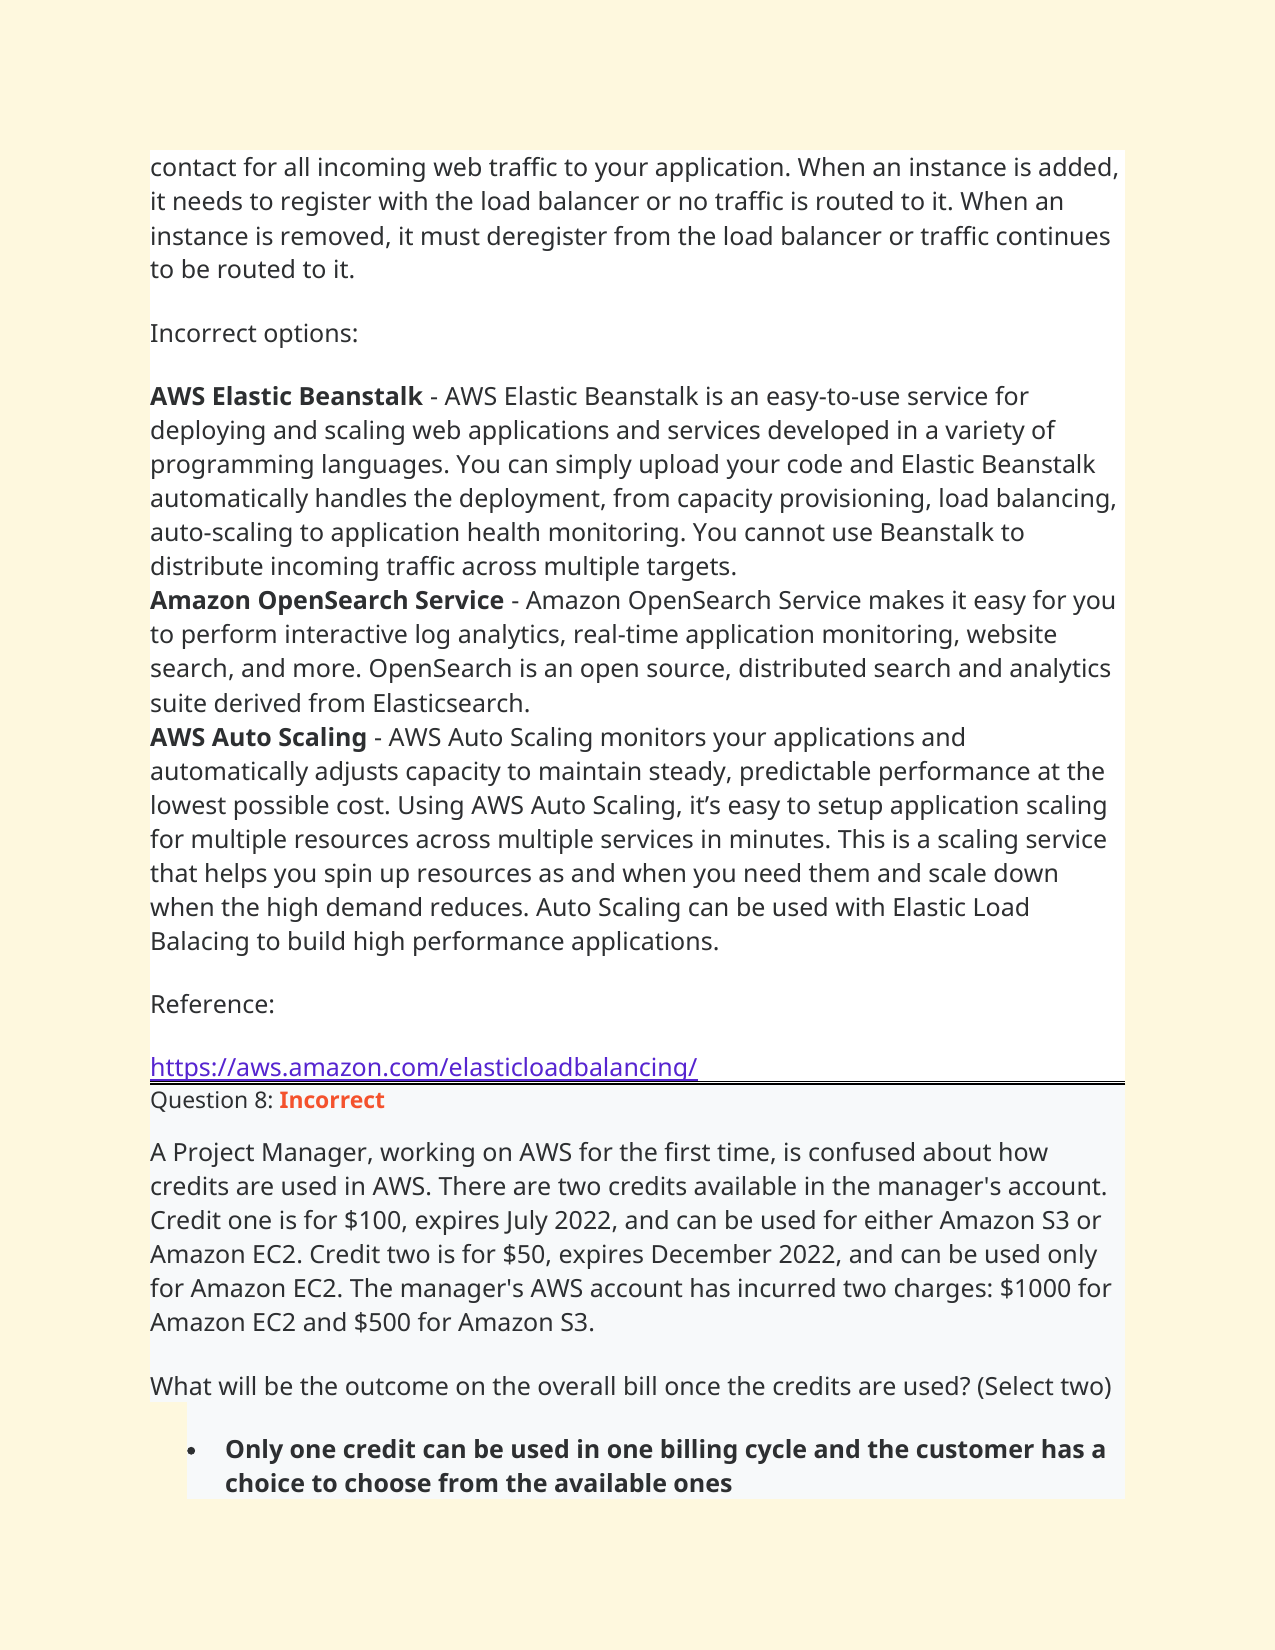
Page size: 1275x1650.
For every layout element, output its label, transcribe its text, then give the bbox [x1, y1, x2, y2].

text AWS Elastic Beanstalk - AWS Elastic Beanstalk is an easy-to-use service for deploying and scaling web applications and services developed in a variety of programming languages. You can simply upload your code and Elastic Beanstalk automatically handles the deployment, from capacity provisioning, load balancing, auto-scaling to application health monitoring. You cannot use Beanstalk to distribute incoming traffic across multiple targets. [150, 379, 1125, 583]
text Amazon OpenSearch Service - Amazon OpenSearch Service makes it easy for you to perform interactive log analytics, real-time application monitoring, website search, and more. OpenSearch is an open source, distributed search and analytics suite derived from Elasticsearch. [150, 583, 1125, 719]
list Only one credit can be used in one billing cycle and the customer has a choice to choose from the available ones [187, 1431, 1125, 1499]
text What will be the outcome on the overall bill once the credits are used? (Select two) [150, 1368, 1125, 1402]
text https://aws.amazon.com/elasticloadbalancing/ [150, 1050, 1125, 1081]
text Question 8: Incorrect [150, 1085, 1125, 1115]
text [150, 150, 1125, 286]
text Incorrect options: [150, 315, 1125, 349]
text Reference: [150, 987, 1125, 1021]
text A Project Manager, working on AWS for the first time, is confused about how credits are used in AWS. There are two credits available in the manager's account. Credit one is for $100, expires July 2022, and can be used for either Amazon S3 or Amazon EC2. Credit two is for $50, expires December 2022, and can be used only for Amazon EC2. The manager's AWS account has incurred two charges: $1000 for Amazon EC2 and $500 for Amazon S3. [150, 1134, 1125, 1339]
text AWS Auto Scaling - AWS Auto Scaling monitors your applications and automatically adjusts capacity to maintain steady, predictable performance at the lowest possible cost. Using AWS Auto Scaling, it’s easy to setup application scaling for multiple resources across multiple services in minutes. This is a scaling service that helps you spin up resources as and when you need them and scale down when the high demand reduces. Auto Scaling can be used with Elastic Load Balacing to build high performance applications. [150, 719, 1125, 958]
